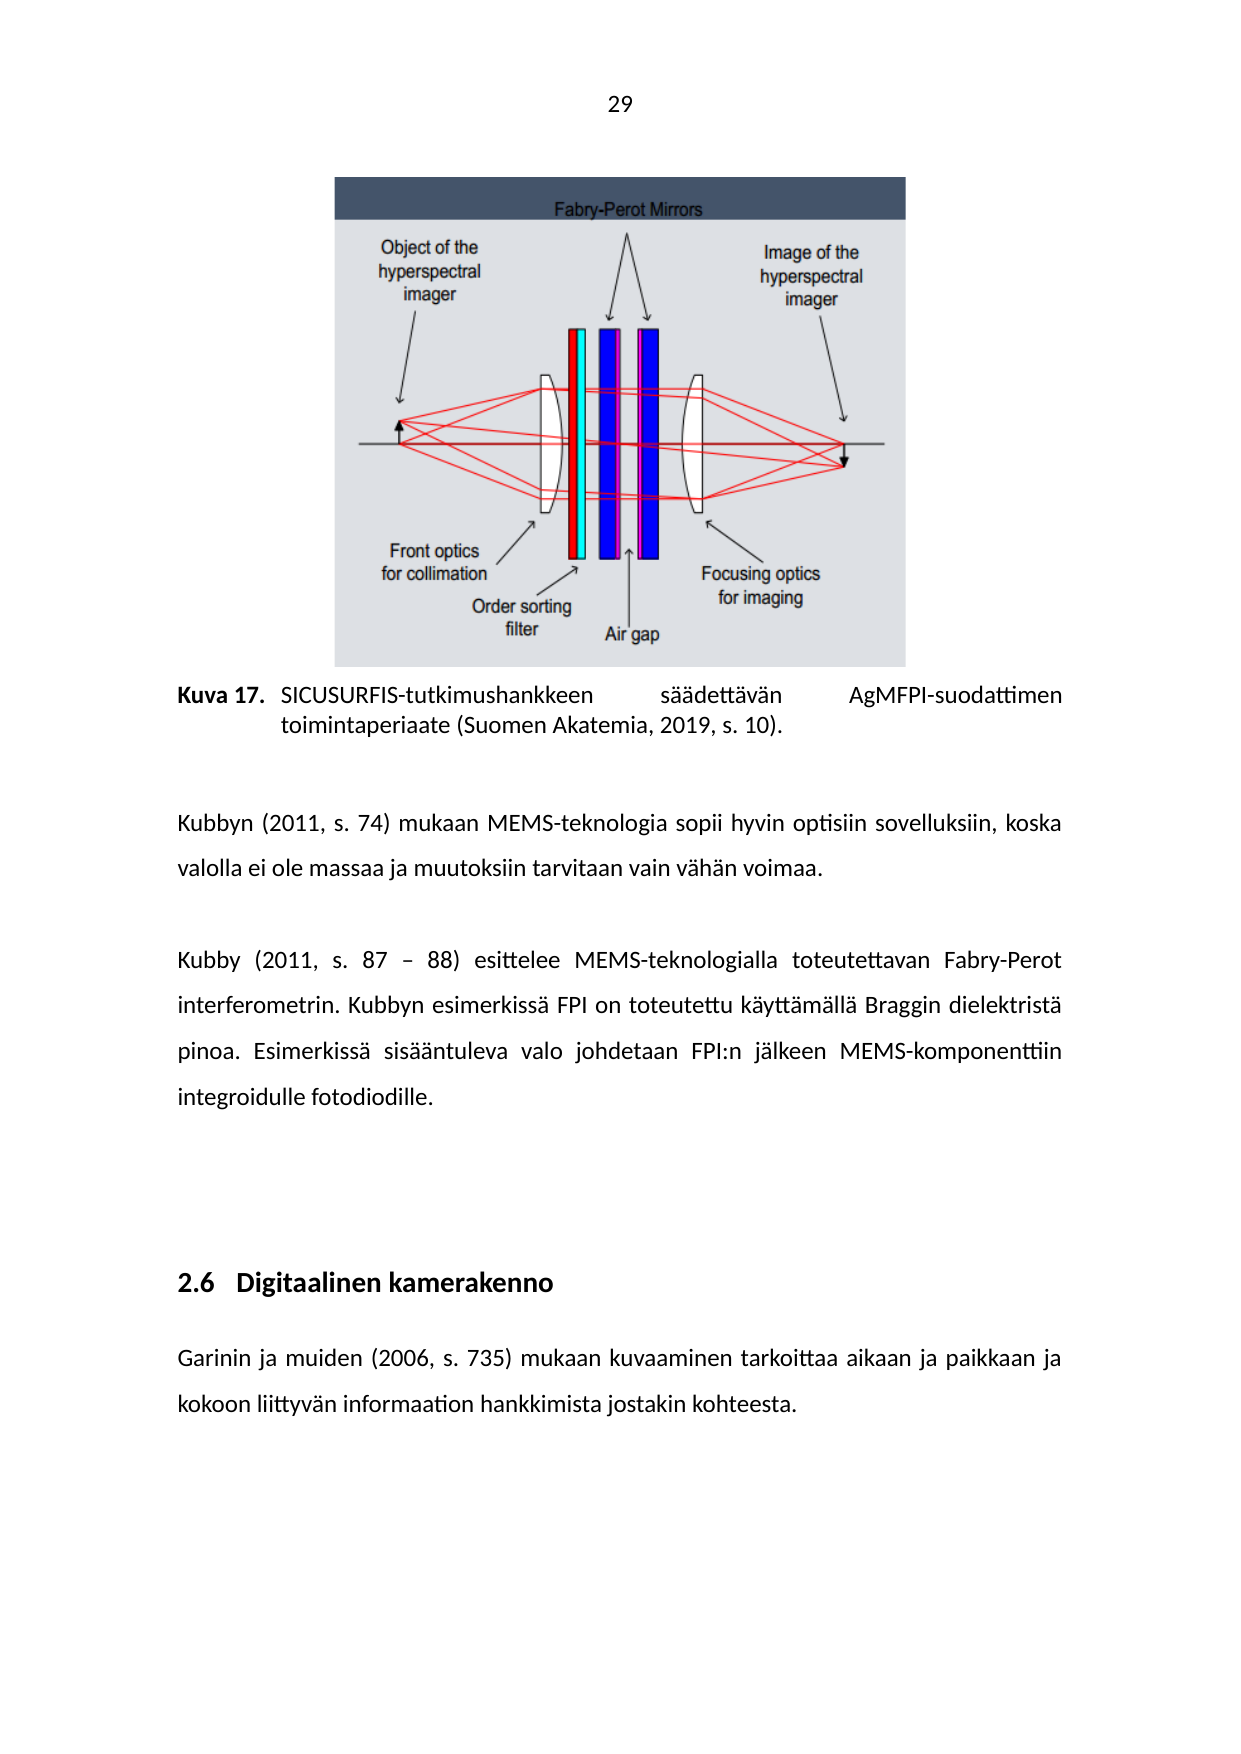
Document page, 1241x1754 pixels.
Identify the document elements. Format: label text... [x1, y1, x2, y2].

text Kubbyn (2011, s. 74) mukaan MEMS-teknologia sopii hyvin optisiin sovelluksiin, koska valolla ei ole massaa ja muutoksiin tarvitaan vain vähän voimaa. [177, 807, 1063, 883]
text Garinin ja muiden (2006, s. 735) mukaan kuvaaminen tarkoittaa aikaan ja paikkaan ja kokoon liittyvän informaation hankkimista jostakin kohteesta. [177, 1342, 1063, 1419]
picture [334, 177, 906, 667]
text Kubby (2011, s. 87 – 88) esittelee MEMS-teknologialla toteutettavan Fabry-Perot interferometrin. Kubbyn esimerkissä FPI on toteutettu käyttämällä Braggin dielektristä pinoa. Esimerkissä sisääntuleva valo johdetaan FPI:n jälkeen MEMS-komponenttiin integroidulle fotodiodille. [177, 944, 1063, 1112]
text Kuva 17. SICUSURFIS-tutkimushankkeen säädettävän AgMFPI-suodattimen toimintaperiaate (Suomen Akatemia, 2019, s. 10). [177, 679, 1063, 740]
subtitle Digitaalinen kamerakenno [177, 1264, 1063, 1300]
